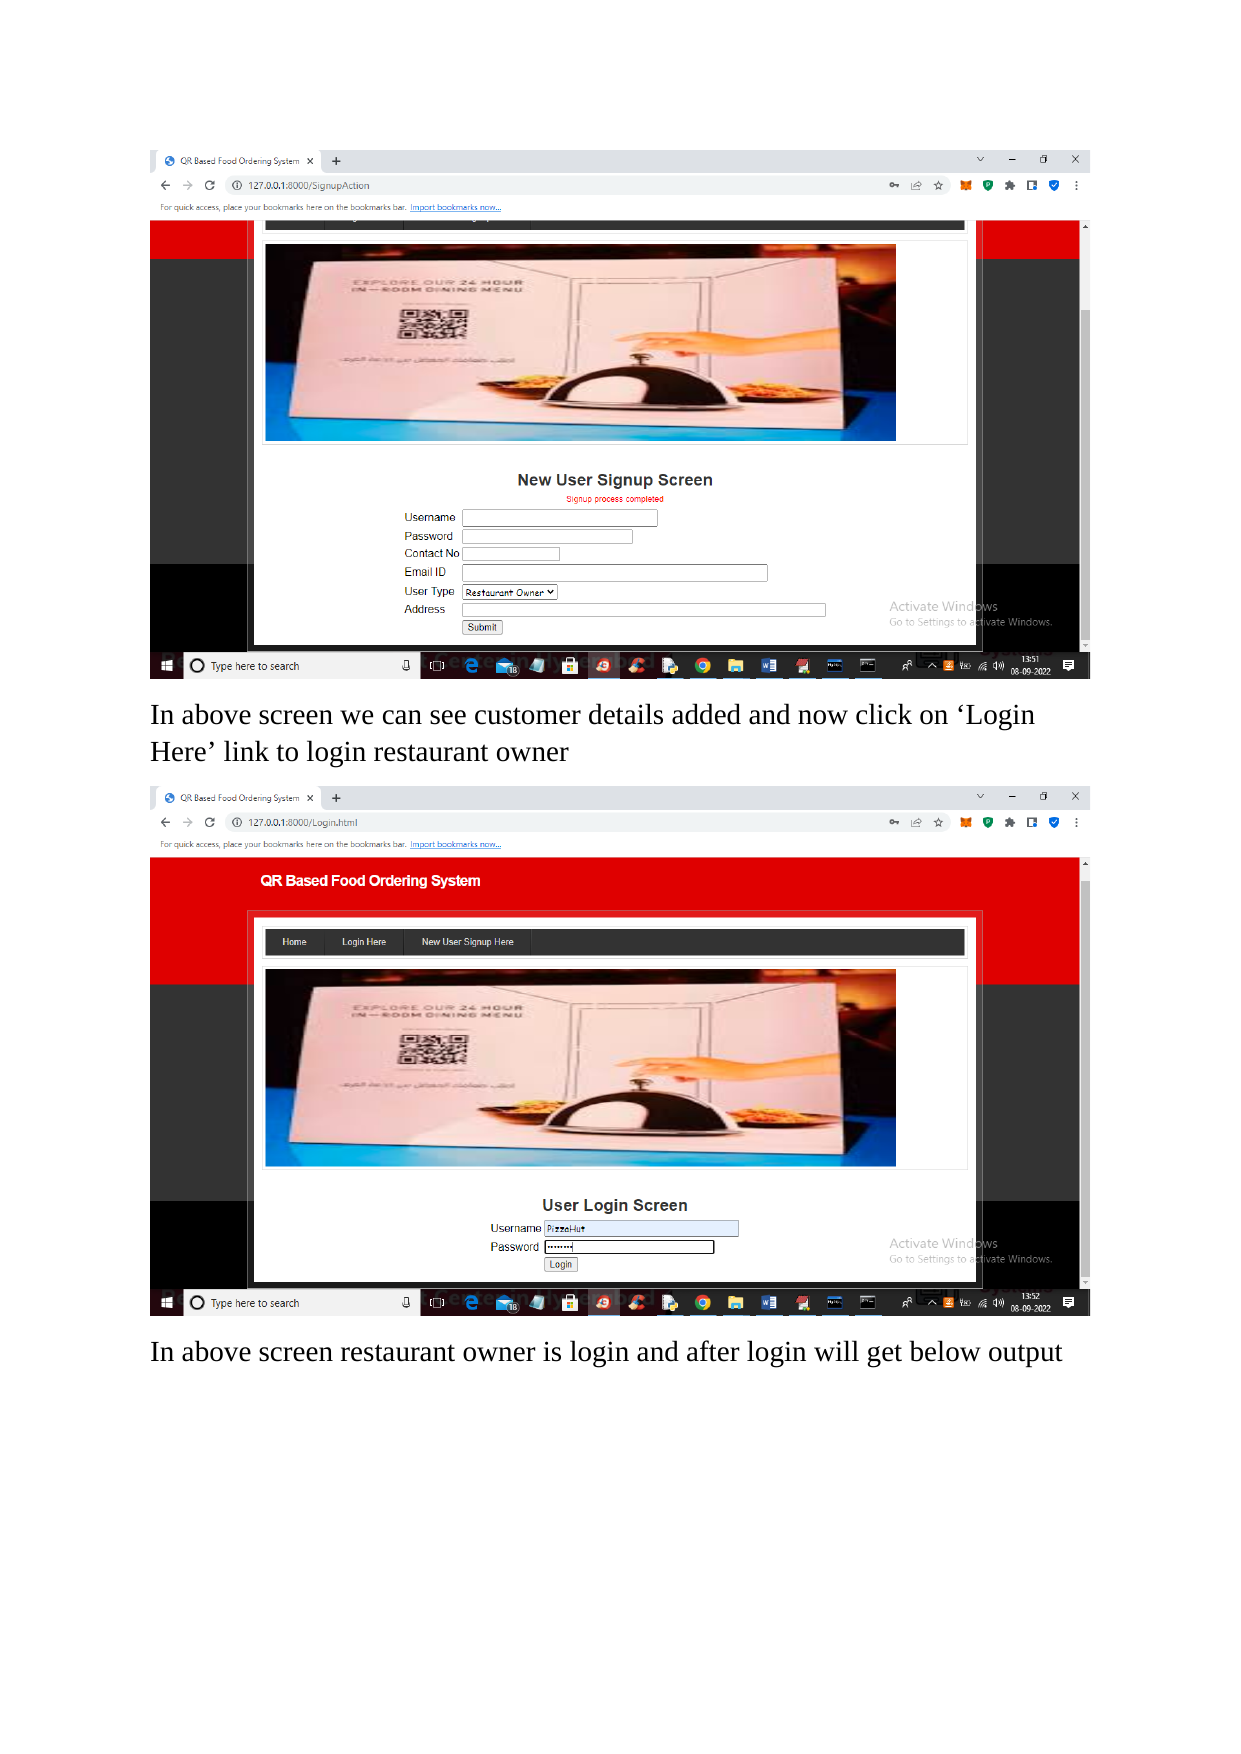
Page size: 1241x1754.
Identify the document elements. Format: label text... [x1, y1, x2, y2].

picture [150, 150, 1091, 679]
picture [150, 786, 1091, 1316]
text In above screen we can see customer details added and now click on ‘Login Here’ link to login restaurant owner [150, 697, 1090, 767]
text In above screen restaurant owner is login and after login will get below output [150, 1334, 1090, 1367]
